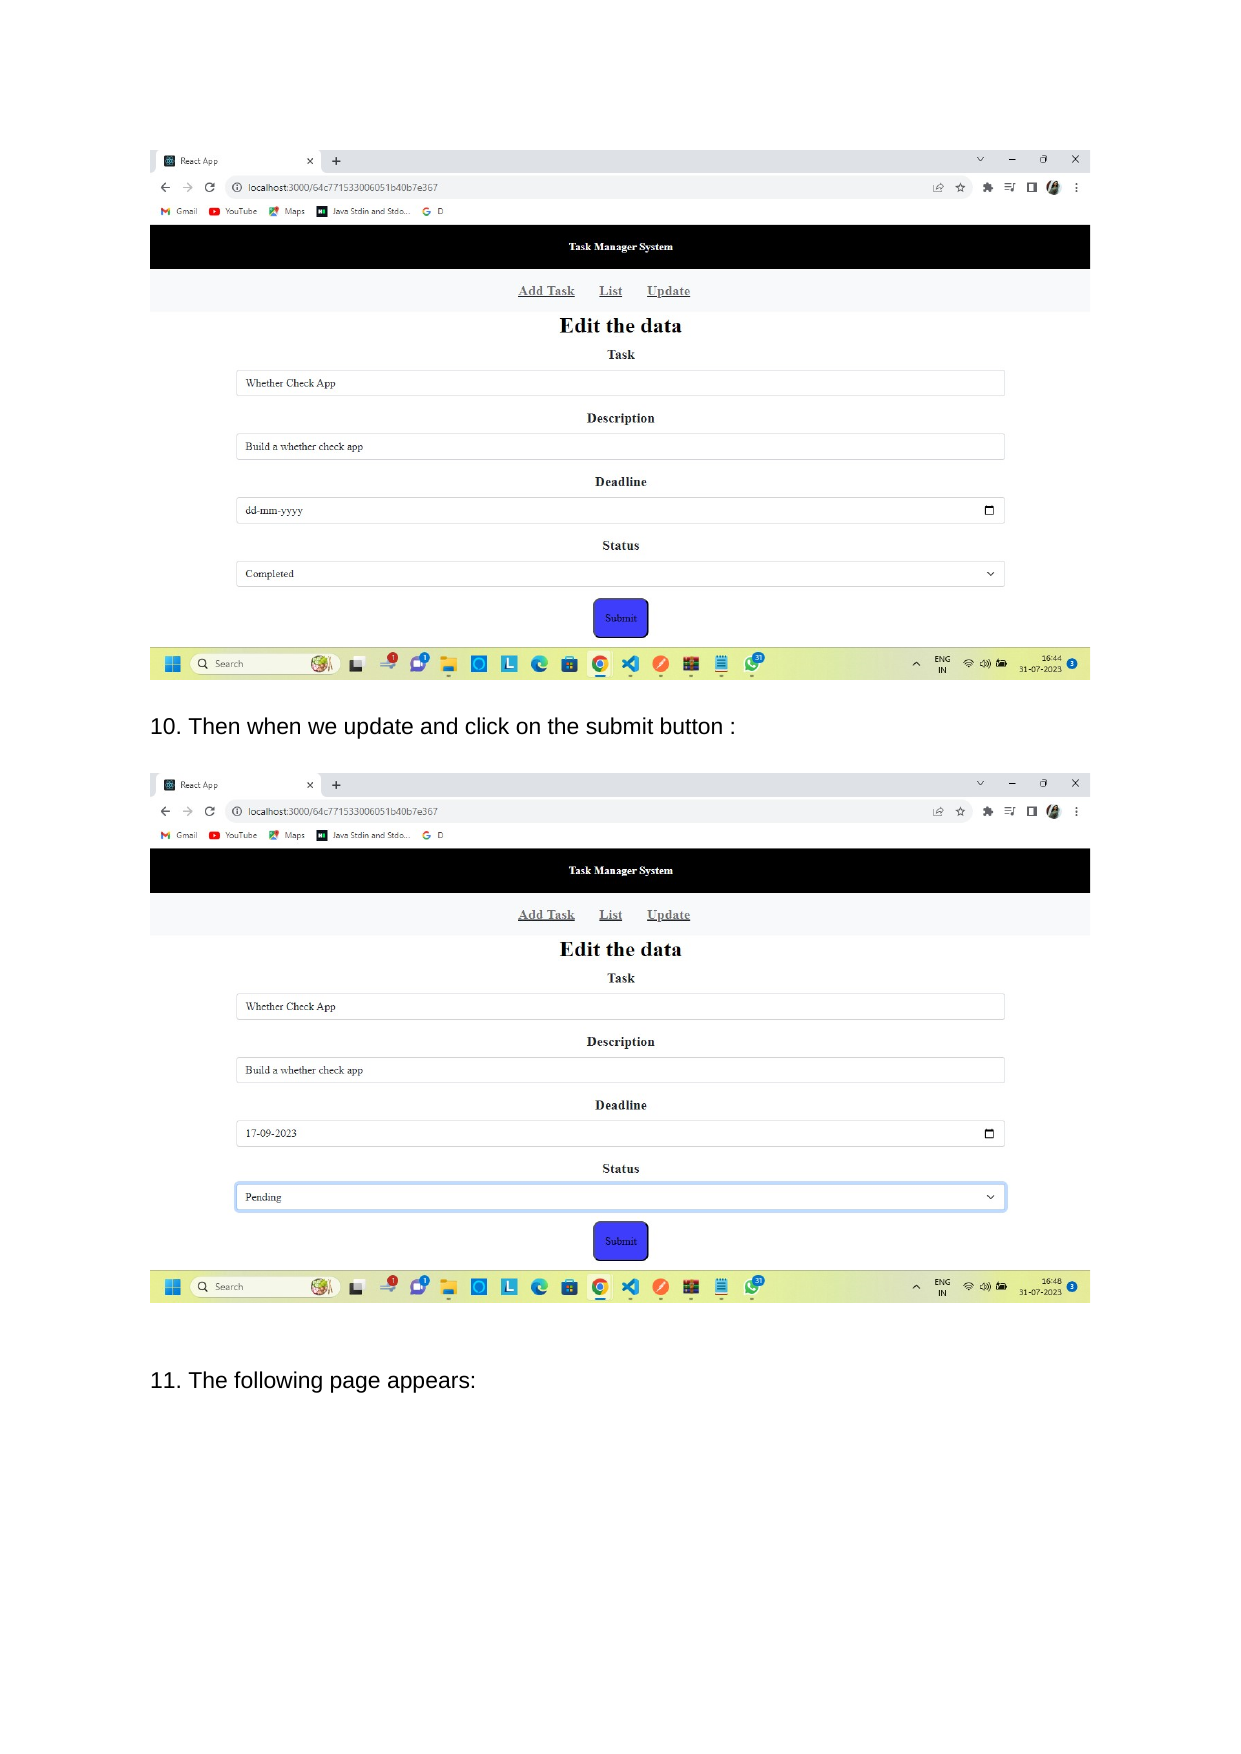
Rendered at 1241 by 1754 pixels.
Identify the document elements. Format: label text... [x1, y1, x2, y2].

text 10. Then when we update and click on the submit button : [150, 713, 1090, 739]
text 11. The following page appears: [150, 1367, 1090, 1393]
picture [150, 773, 1091, 1303]
picture [150, 150, 1091, 680]
